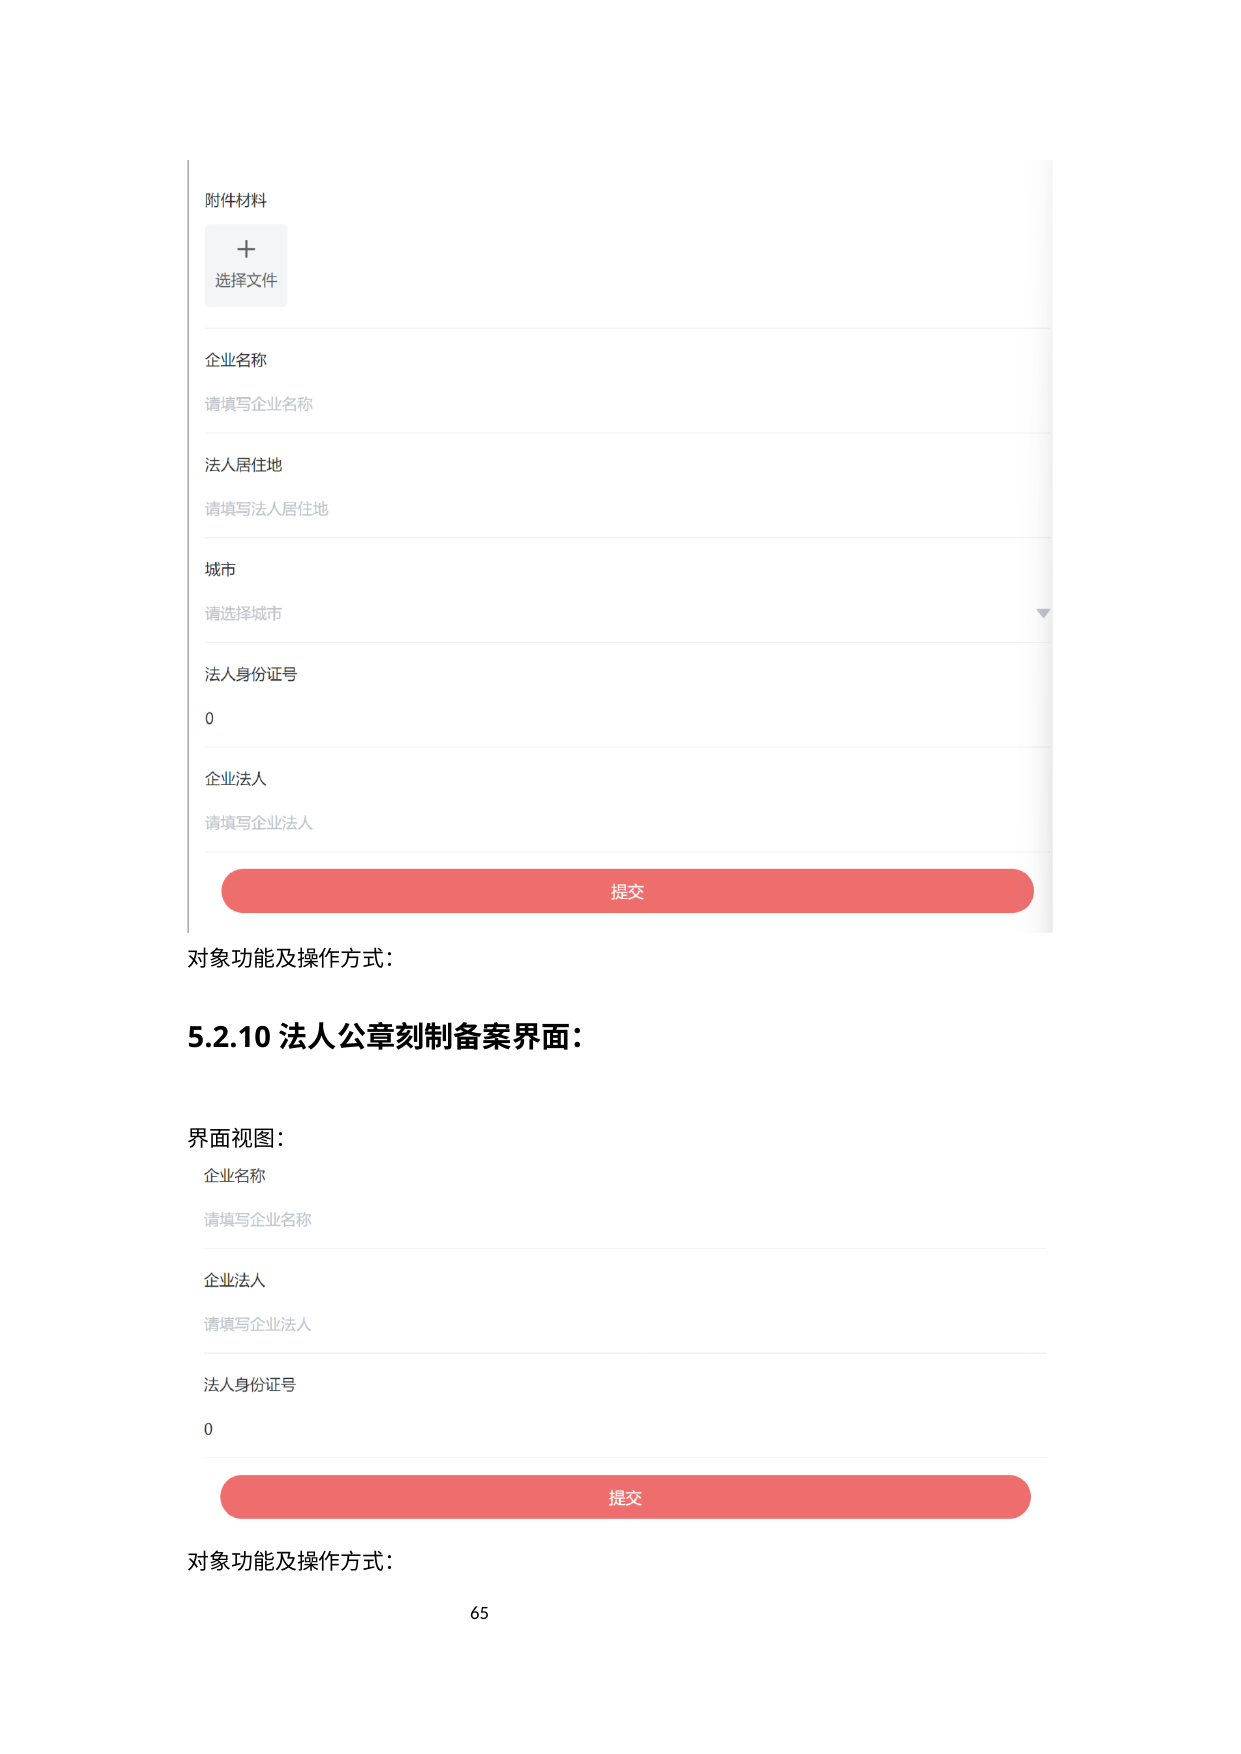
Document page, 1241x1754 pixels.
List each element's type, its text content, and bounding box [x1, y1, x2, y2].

picture [187, 160, 1053, 933]
subtitle 5.2.10 法人公章刻制备案界面： [187, 1002, 1053, 1067]
picture [187, 1153, 1053, 1540]
text 界面视图： [187, 1121, 1053, 1153]
text 对象功能及操作方式： [187, 1543, 1053, 1576]
text 对象功能及操作方式： [187, 941, 1053, 973]
